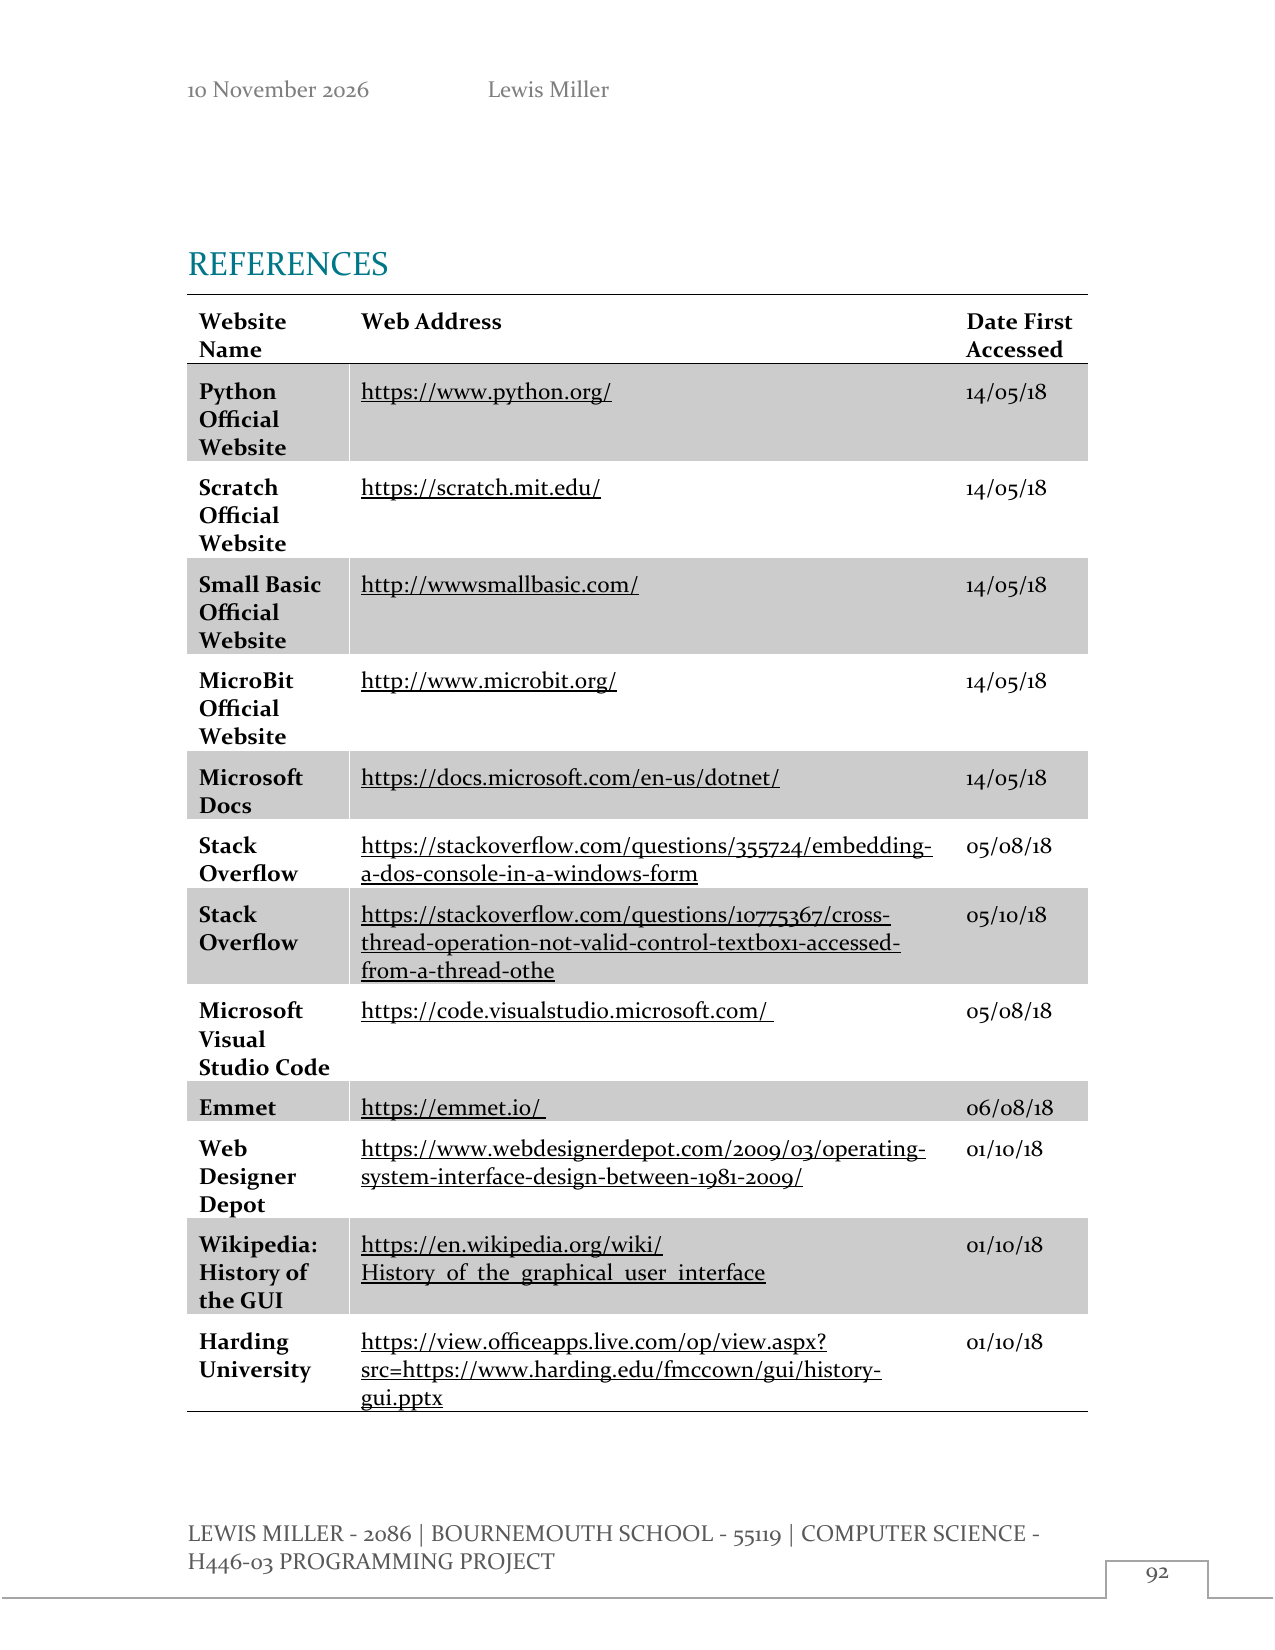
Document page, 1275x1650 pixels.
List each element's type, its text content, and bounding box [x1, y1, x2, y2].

table_cell Emmet [187, 1081, 349, 1121]
table_cell Stack Overflow [187, 888, 349, 984]
table_header Web Address [350, 295, 955, 363]
table_cell Scratch Official Website [187, 461, 349, 557]
table_cell Microsoft Docs [187, 751, 349, 819]
table_cell 06/08/18 [955, 1081, 1088, 1121]
table_cell 05/08/18 [955, 819, 1088, 888]
table_cell https://www.webdesignerdepot.com/2009/03/operating-system-interface-design-between-1981-2009/ [350, 1121, 955, 1218]
table_cell https://scratch.mit.edu/ [350, 461, 955, 557]
table_cell Python Official Website [187, 364, 349, 461]
table_cell https://en.wikipedia.org/wiki/History_of_the_graphical_user_interface [350, 1218, 955, 1314]
table_cell https://stackoverflow.com/questions/355724/embedding-a-dos-console-in-a-windows-form [350, 819, 955, 888]
table_cell Wikipedia: History of the GUI [187, 1218, 349, 1314]
subtitle REFERENCES [187, 243, 1088, 283]
table_cell https://docs.microsoft.com/en-us/dotnet/ [350, 751, 955, 819]
table_cell Stack Overflow [187, 819, 349, 888]
table_cell http://www.microbit.org/ [350, 654, 955, 751]
table_cell MicroBit Official Website [187, 654, 349, 751]
table_header Website Name [187, 295, 349, 363]
table_cell Small Basic Official Website [187, 558, 349, 654]
table_cell 05/10/18 [955, 888, 1088, 984]
table_cell 01/10/18 [955, 1218, 1088, 1314]
table_cell https://stackoverflow.com/questions/10775367/cross-thread-operation-not-valid-control-textbox1-accessed-from-a-thread-othe [350, 888, 955, 984]
table_cell 14/05/18 [955, 364, 1088, 461]
table_cell 14/05/18 [955, 558, 1088, 654]
table_cell 14/05/18 [955, 461, 1088, 557]
table_cell https://emmet.io/ [350, 1081, 955, 1121]
table_cell Harding University [187, 1314, 349, 1411]
table_cell Web Designer Depot [187, 1121, 349, 1218]
table_cell Microsoft Visual Studio Code [187, 984, 349, 1081]
table_cell https://code.visualstudio.microsoft.com/ [350, 984, 955, 1081]
table_cell https://www.python.org/ [350, 364, 955, 461]
table_cell 14/05/18 [955, 751, 1088, 819]
table_cell 01/10/18 [955, 1314, 1088, 1411]
table_cell 14/05/18 [955, 654, 1088, 751]
table_cell 05/08/18 [955, 984, 1088, 1081]
table_cell https://view.officeapps.live.com/op/view.aspx?src=https://www.harding.edu/fmccown/gui/history-gui.pptx [350, 1314, 955, 1411]
table_cell http://wwwsmallbasic.com/ [350, 558, 955, 654]
table_cell 01/10/18 [955, 1121, 1088, 1218]
table_header Date First Accessed [955, 295, 1088, 363]
